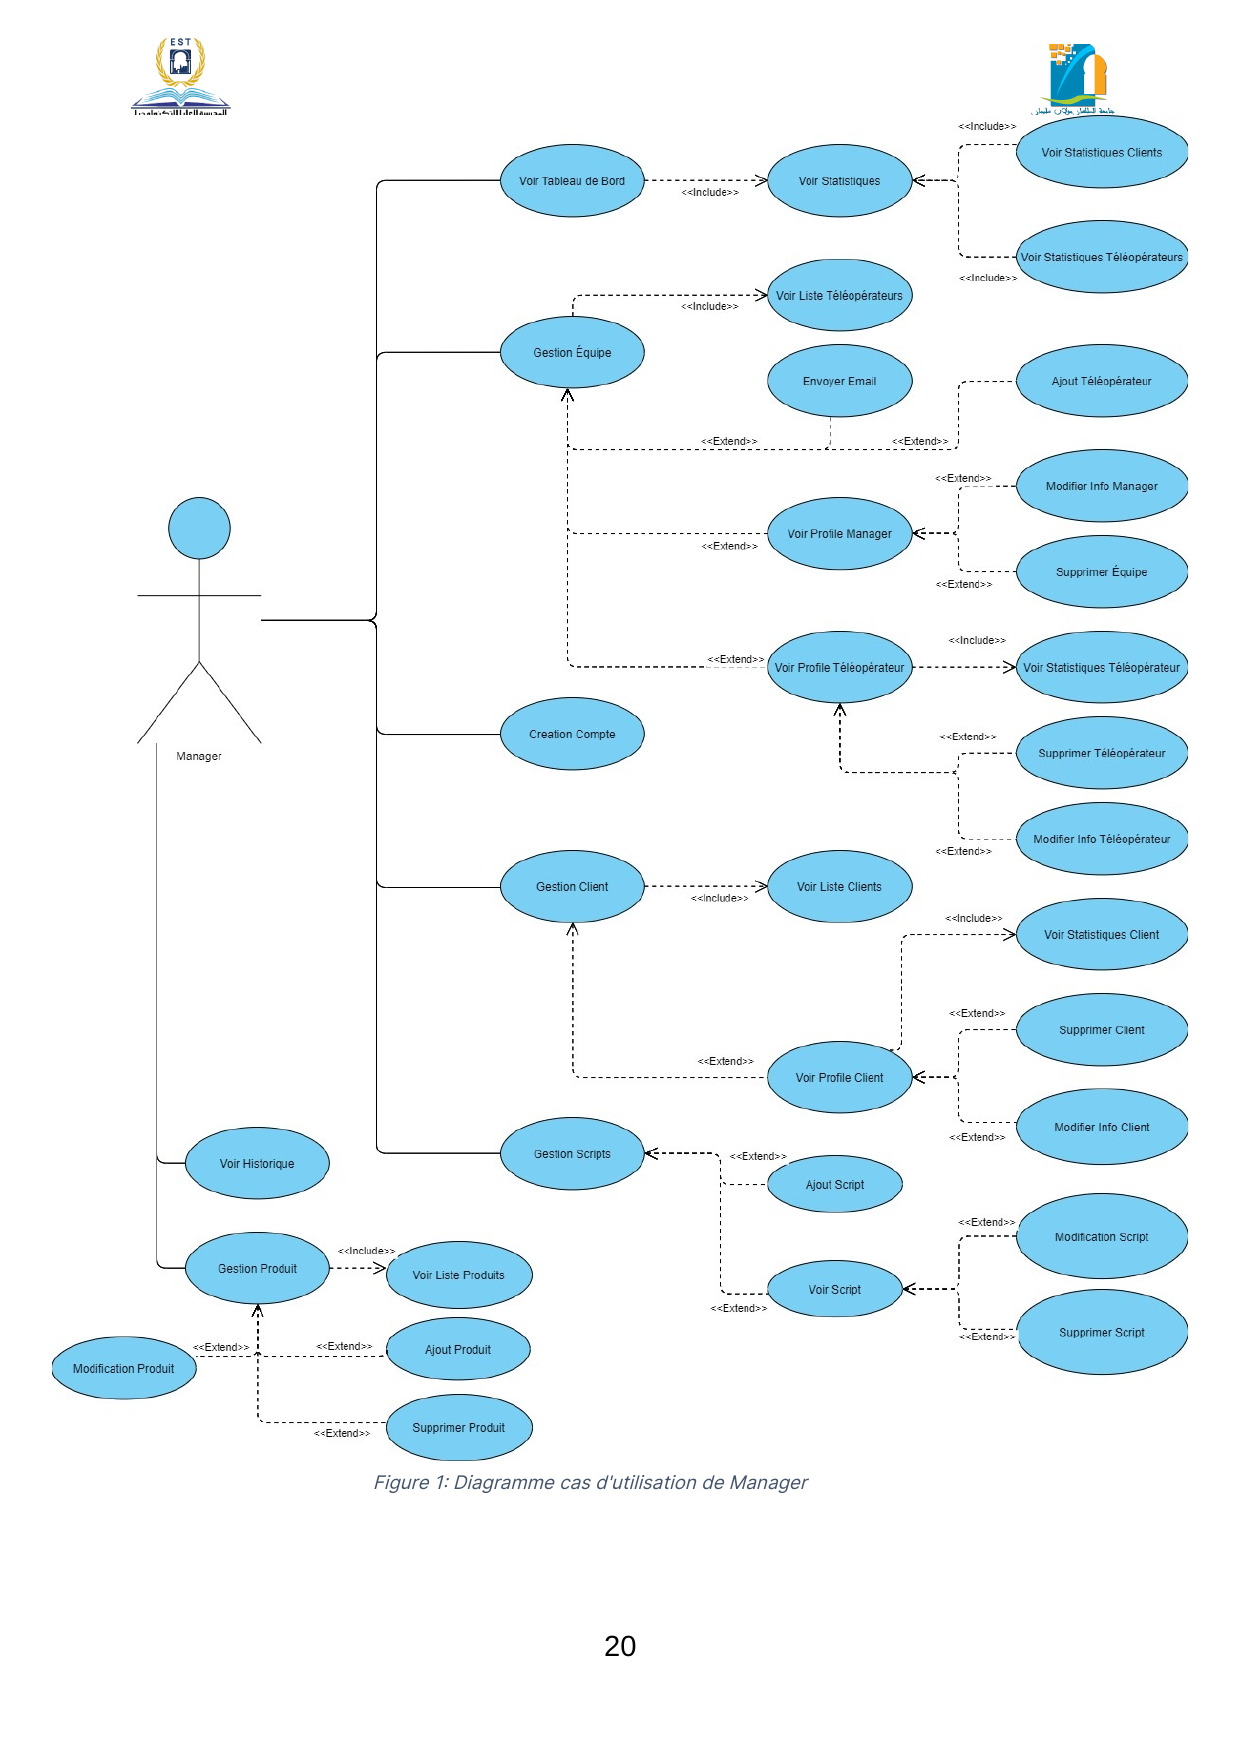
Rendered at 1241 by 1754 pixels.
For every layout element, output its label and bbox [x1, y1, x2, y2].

picture [52, 23, 1189, 1461]
